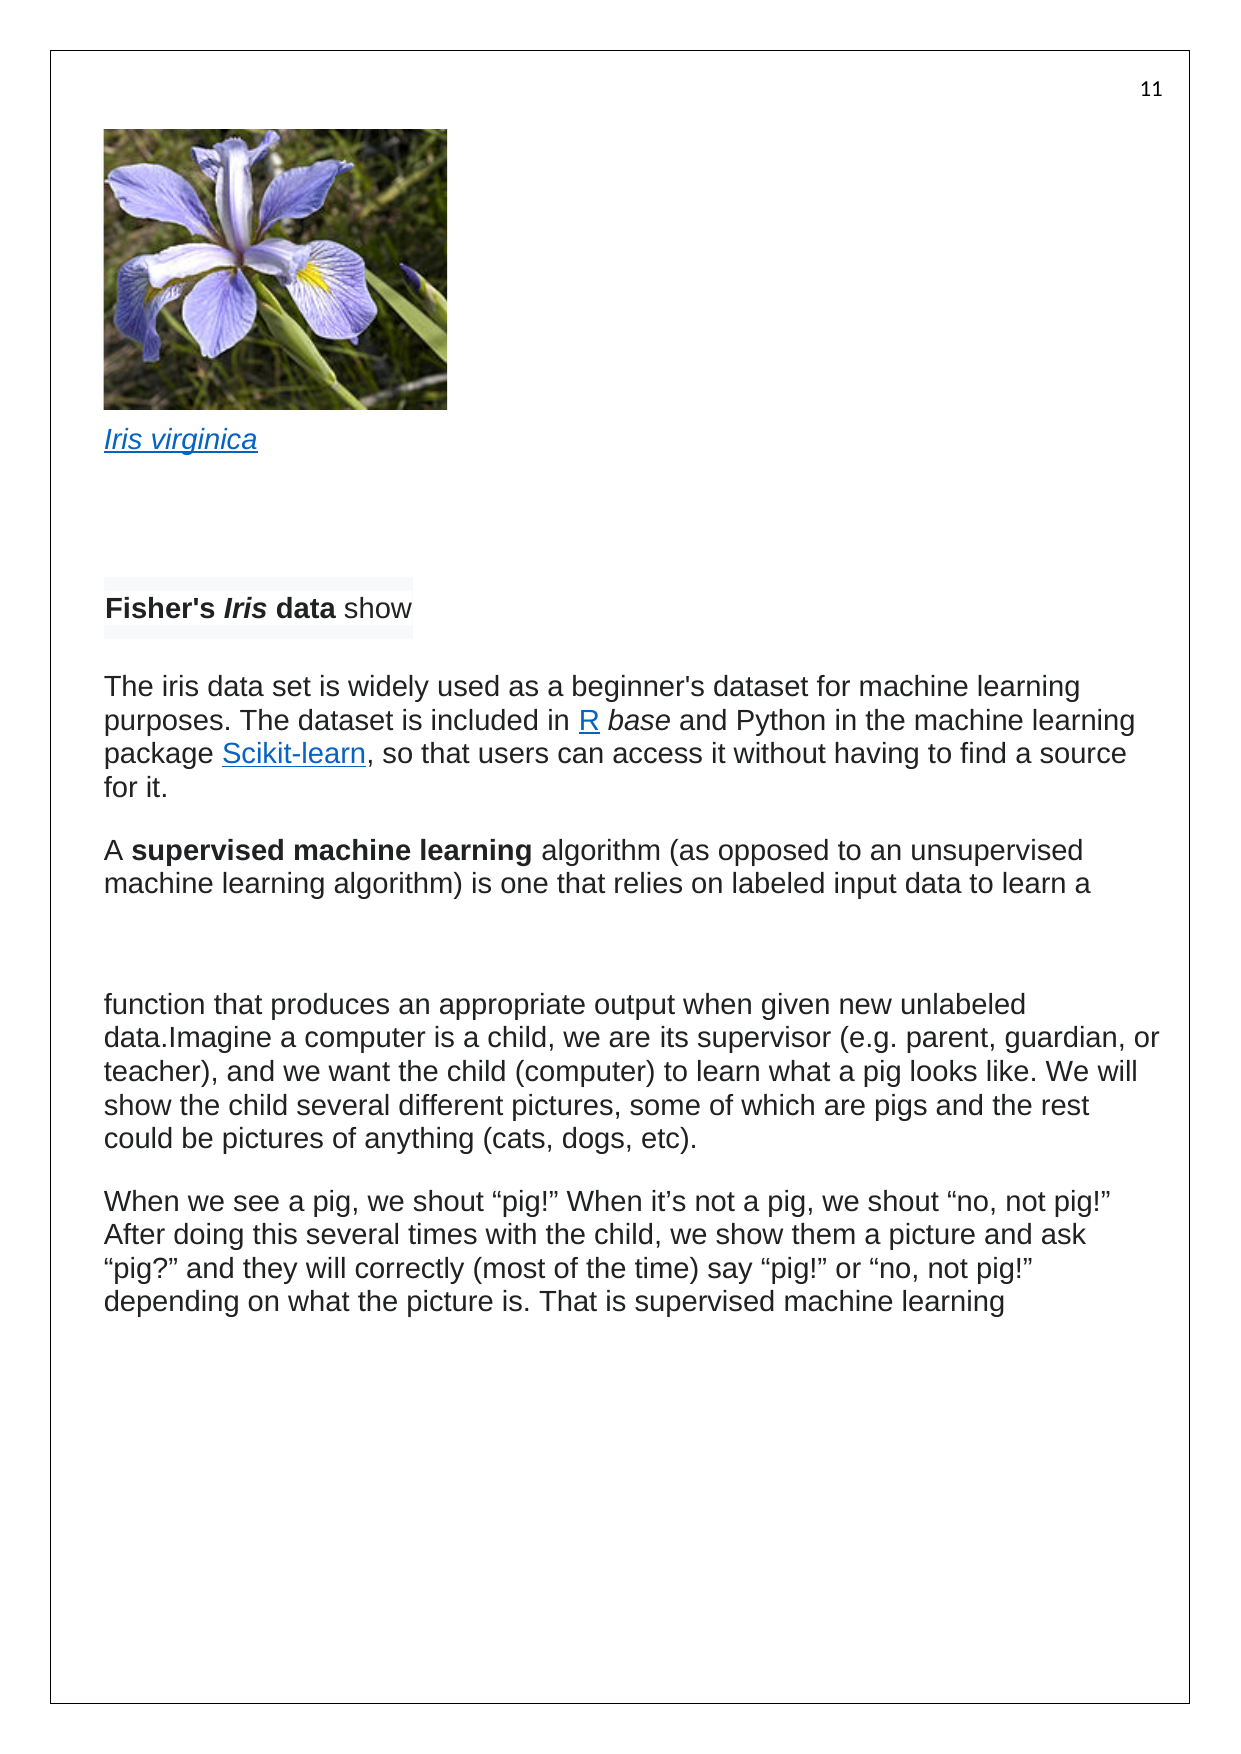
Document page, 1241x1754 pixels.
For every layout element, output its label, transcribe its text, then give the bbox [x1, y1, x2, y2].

table_header Fisher's Iris data show [104, 577, 413, 639]
picture [103, 129, 448, 410]
text Iris virginica [103, 422, 1162, 456]
text A supervised machine learning algorithm (as opposed to an unsupervised machine learning algorithm) is one that relies on labeled input data to learn a [103, 833, 1162, 900]
text The iris data set is widely used as a beginner's dataset for machine learning purposes. The dataset is included in R base and Python in the machine learning package Scikit-learn, so that users can access it without having to find a source for it. [103, 669, 1162, 804]
text function that produces an appropriate output when given new unlabeled data.Imagine a computer is a child, we are its supervisor (e.g. parent, guardian, or teacher), and we want the child (computer) to learn what a pig looks like. We will show the child several different pictures, some of which are pigs and the rest could be pictures of anything (cats, dogs, etc). [103, 987, 1162, 1155]
text When we see a pig, we shout “pig!” When it’s not a pig, we shout “no, not pig!” After doing this several times with the child, we show them a picture and ask “pig?” and they will correctly (most of the time) say “pig!” or “no, not pig!” depending on what the picture is. That is supervised machine learning [103, 1184, 1162, 1318]
